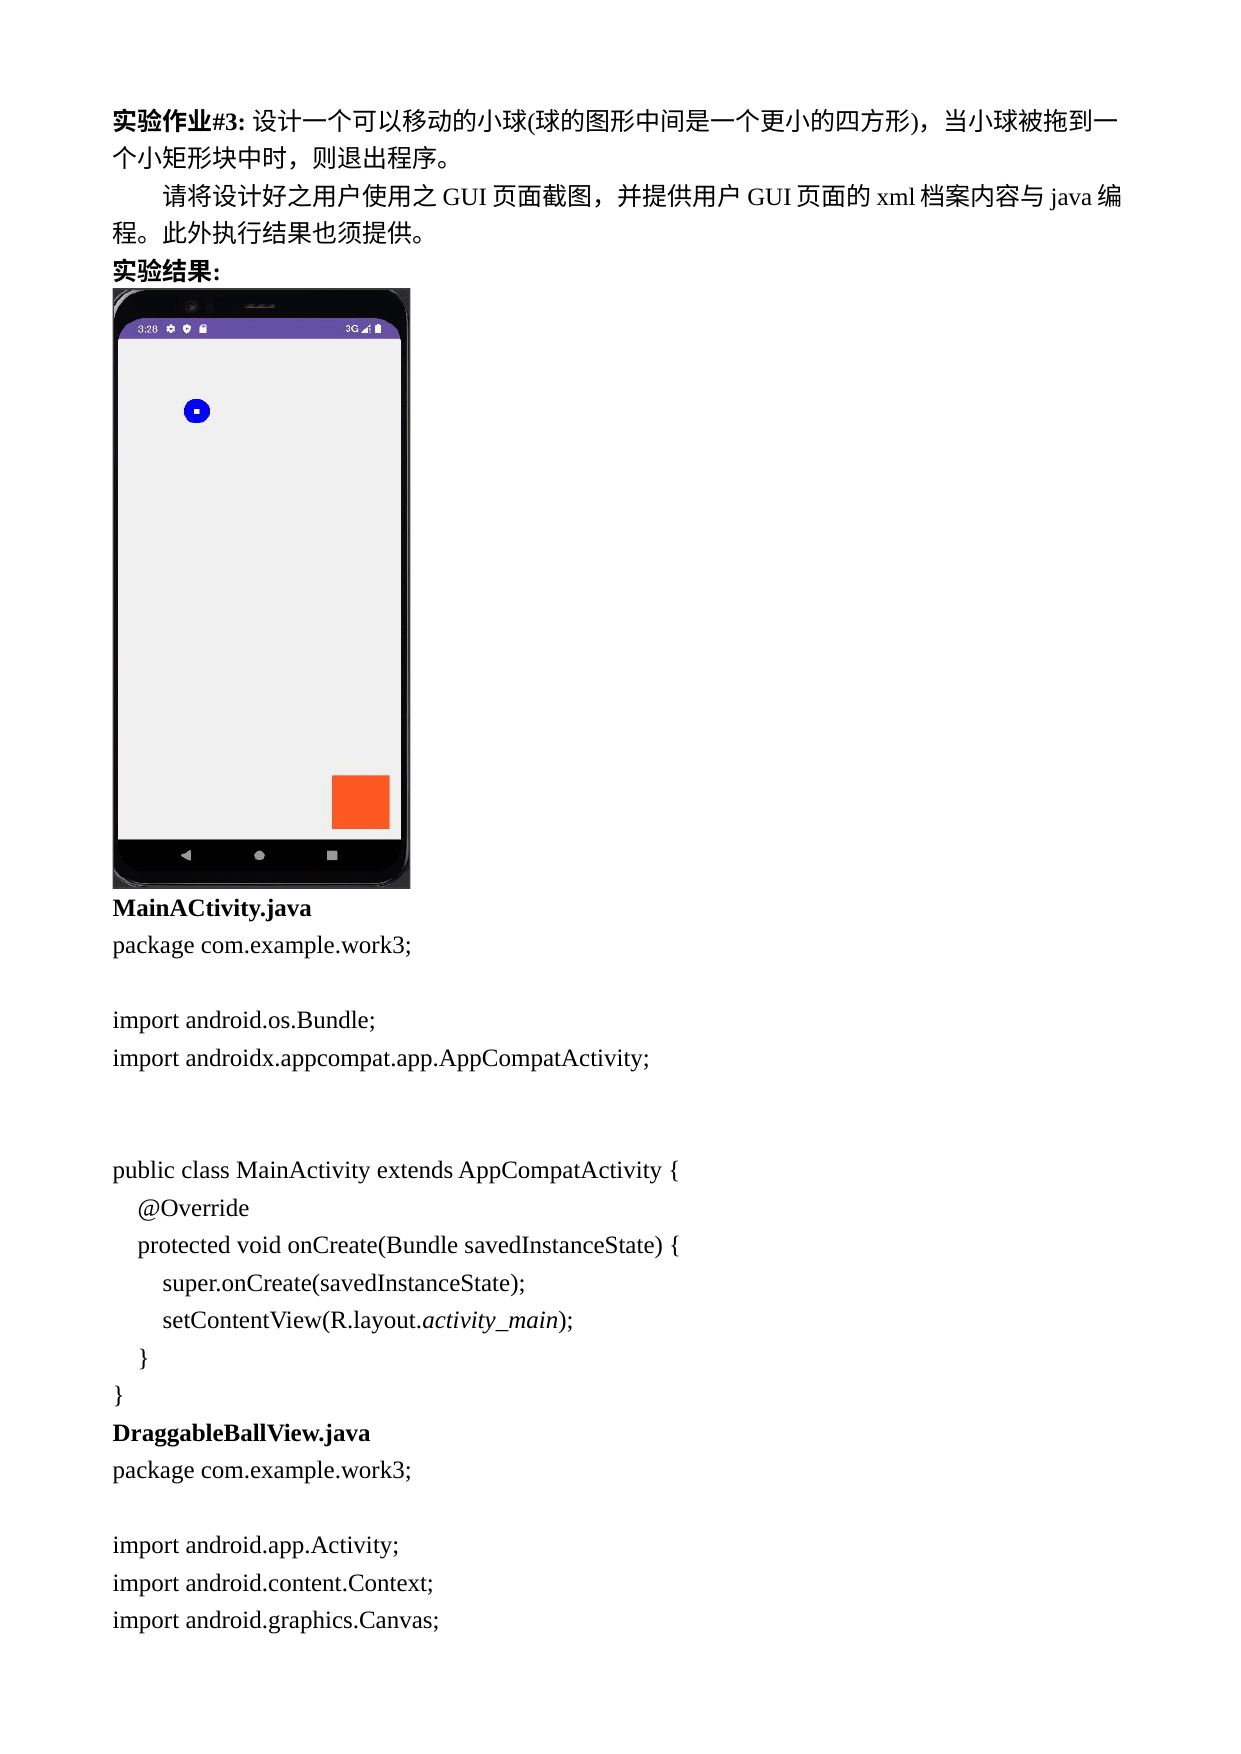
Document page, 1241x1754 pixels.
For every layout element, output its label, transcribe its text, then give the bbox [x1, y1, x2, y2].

text 实验结果: [112, 251, 1128, 288]
text package com.example.work3; import android.os.Bundle; import androidx.appcompat.app.AppCompatActivity; public class MainActivity extends AppCompatActivity { @Override protected void onCreate(Bundle savedInstanceState) { super.onCreate(savedInstanceState); setContentView(R.layout.activity_main); } } [112, 926, 1128, 1413]
text MainACtivity.java [112, 888, 1128, 926]
text DraggableBallView.java [112, 1413, 1128, 1451]
text 实验作业#3: 设计一个可以移动的小球(球的图形中间是一个更小的四方形)，当小球被拖到一个小矩形块中时，则退出程序。 [112, 101, 1128, 176]
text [112, 1451, 1128, 1638]
text 请将设计好之用户使用之GUI页面截图，并提供用户GUI页面的xml档案内容与java编程。此外执行结果也须提供。 [112, 176, 1128, 251]
picture [112, 288, 411, 889]
